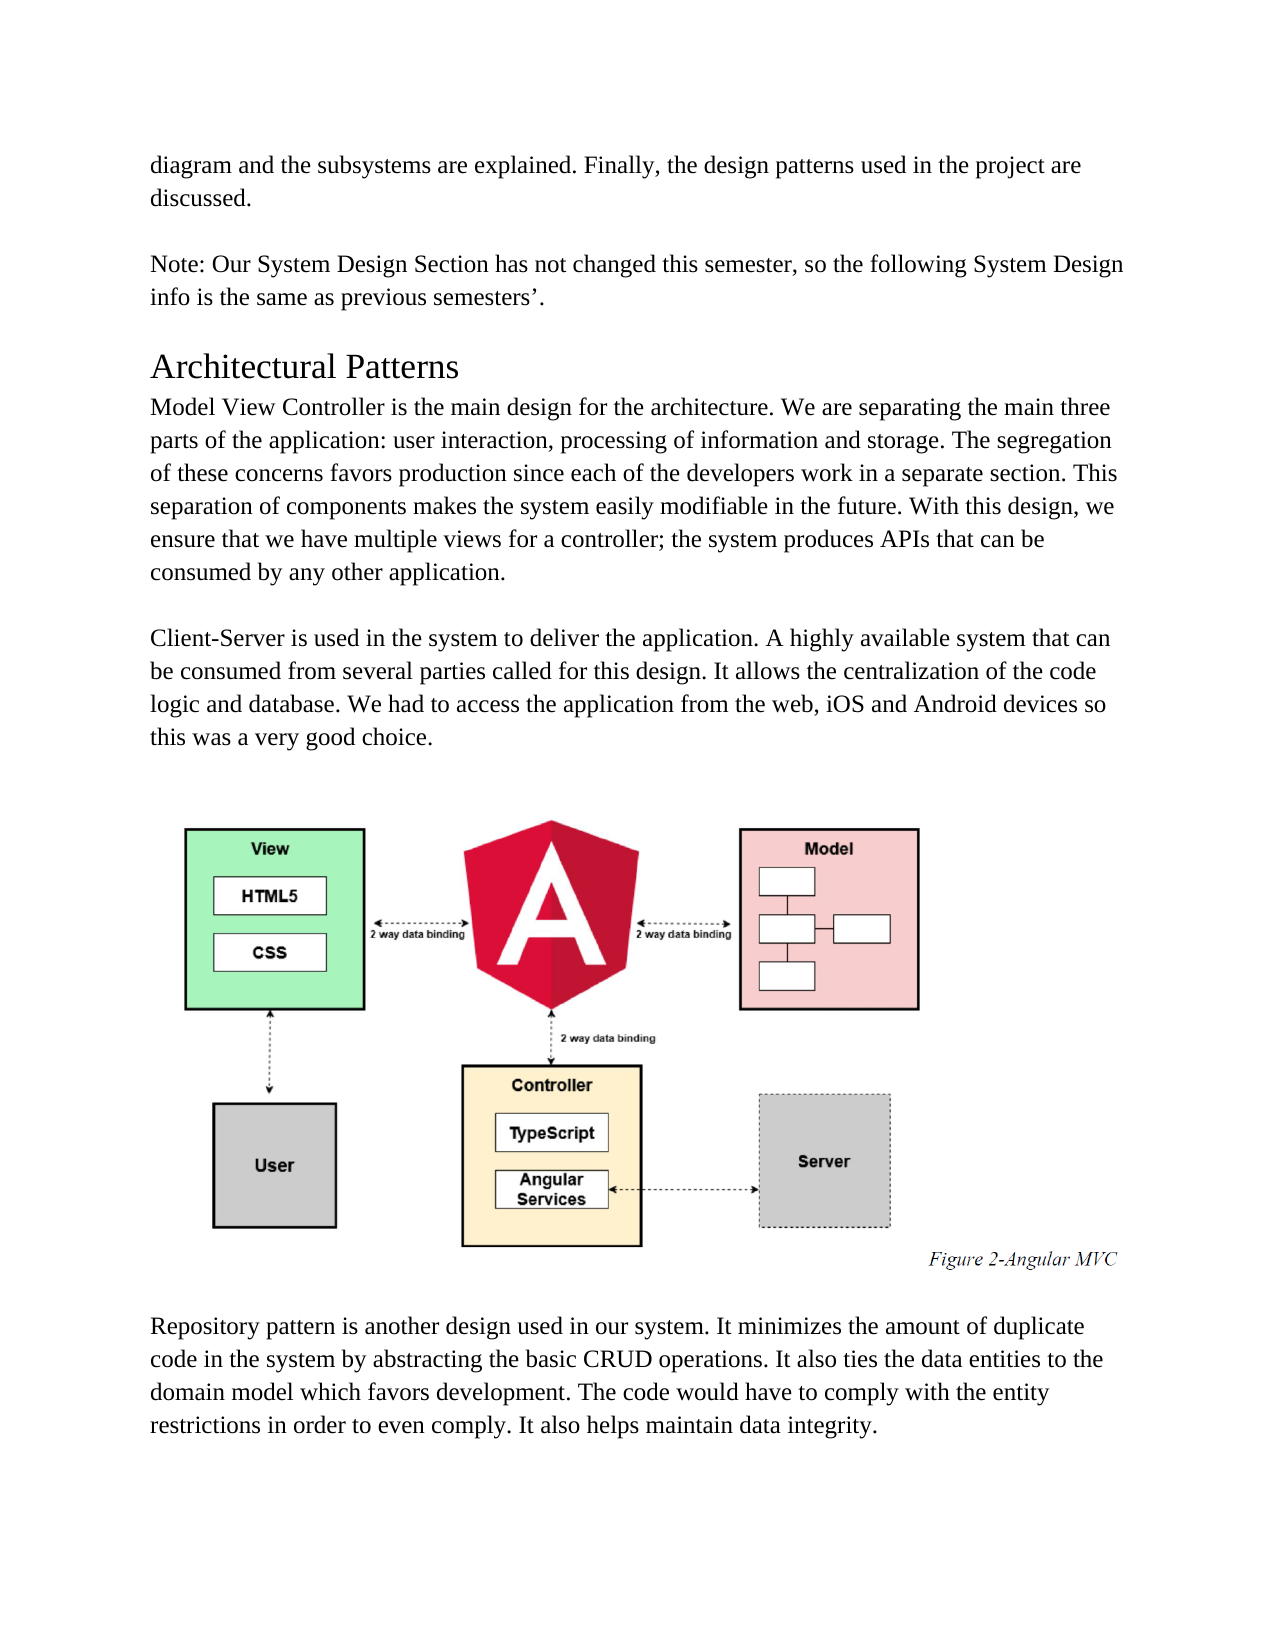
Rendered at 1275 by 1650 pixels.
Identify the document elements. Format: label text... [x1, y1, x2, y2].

text Note: Our System Design Section has not changed this semester, so the following System Design info is the same as previous semesters’. [150, 249, 1125, 311]
text Client-Server is used in the system to deliver the application. A highly available system that can [150, 623, 1125, 652]
subtitle Architectural Patterns [150, 345, 1125, 386]
picture [150, 785, 1125, 1278]
text diagram and the subsystems are explained. Finally, the design patterns used in the project are discussed. [150, 150, 1125, 212]
text be consumed from several parties called for this design. It allows the centralization of the code [150, 656, 1125, 685]
text Repository pattern is another design used in our system. It minimizes the amount of duplicate code in the system by abstracting the basic CRUD operations. It also ties the data entities to the domain model which favors development. The code would have to comply with the entity restrictions in order to even comply. It also helps maintain data integrity. [150, 1311, 1125, 1439]
text logic and database. We had to access the application from the web, iOS and Android devices so this was a very good choice. [150, 689, 1125, 751]
text Model View Controller is the main design for the architecture. We are separating the main three [150, 392, 1125, 421]
text parts of the application: user interaction, processing of information and storage. The segregation [150, 425, 1125, 454]
text of these concerns favors production since each of the developers work in a separate section. This separation of components makes the system easily modifiable in the future. With this design, we ensure that we have multiple views for a controller; the system produces APIs that can be consumed by any other application. [150, 458, 1125, 586]
